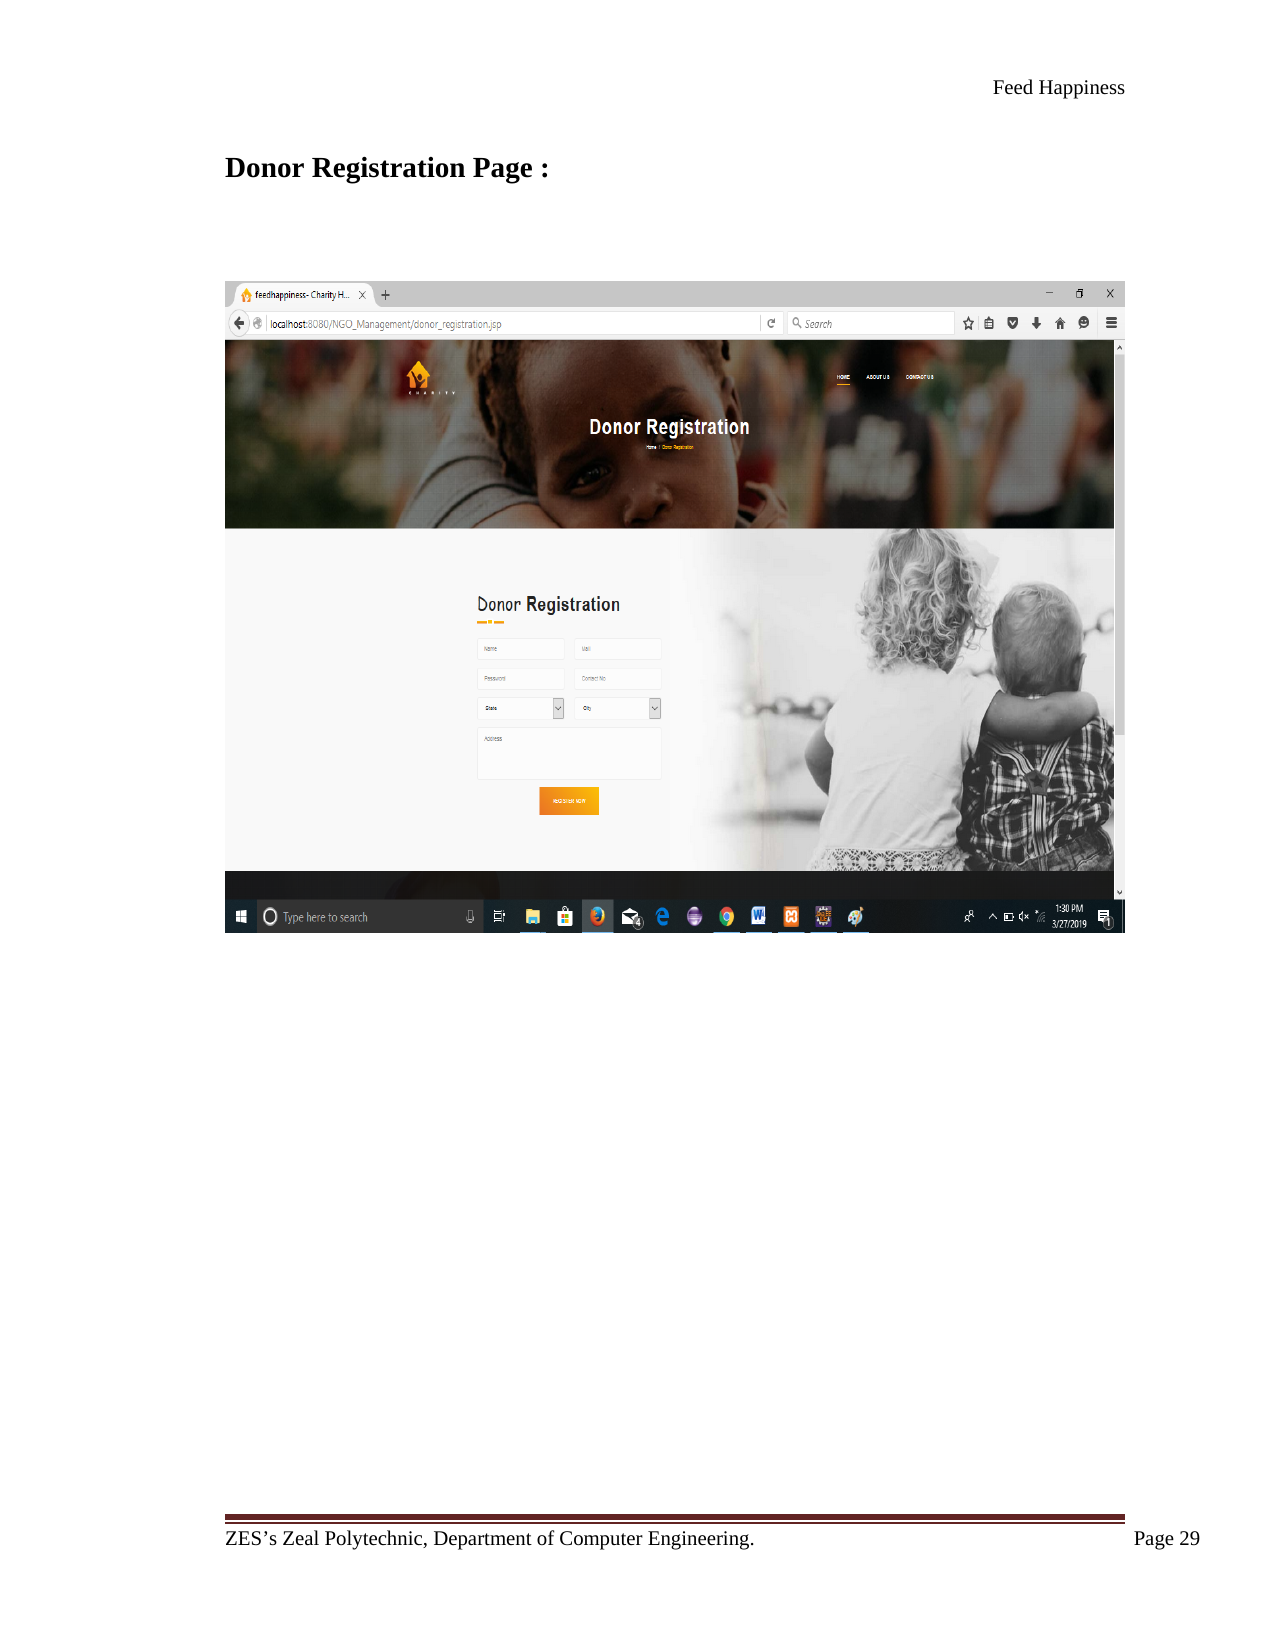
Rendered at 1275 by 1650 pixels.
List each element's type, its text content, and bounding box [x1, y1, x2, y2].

picture [225, 281, 1125, 933]
text Donor Registration Page : [225, 150, 1125, 183]
